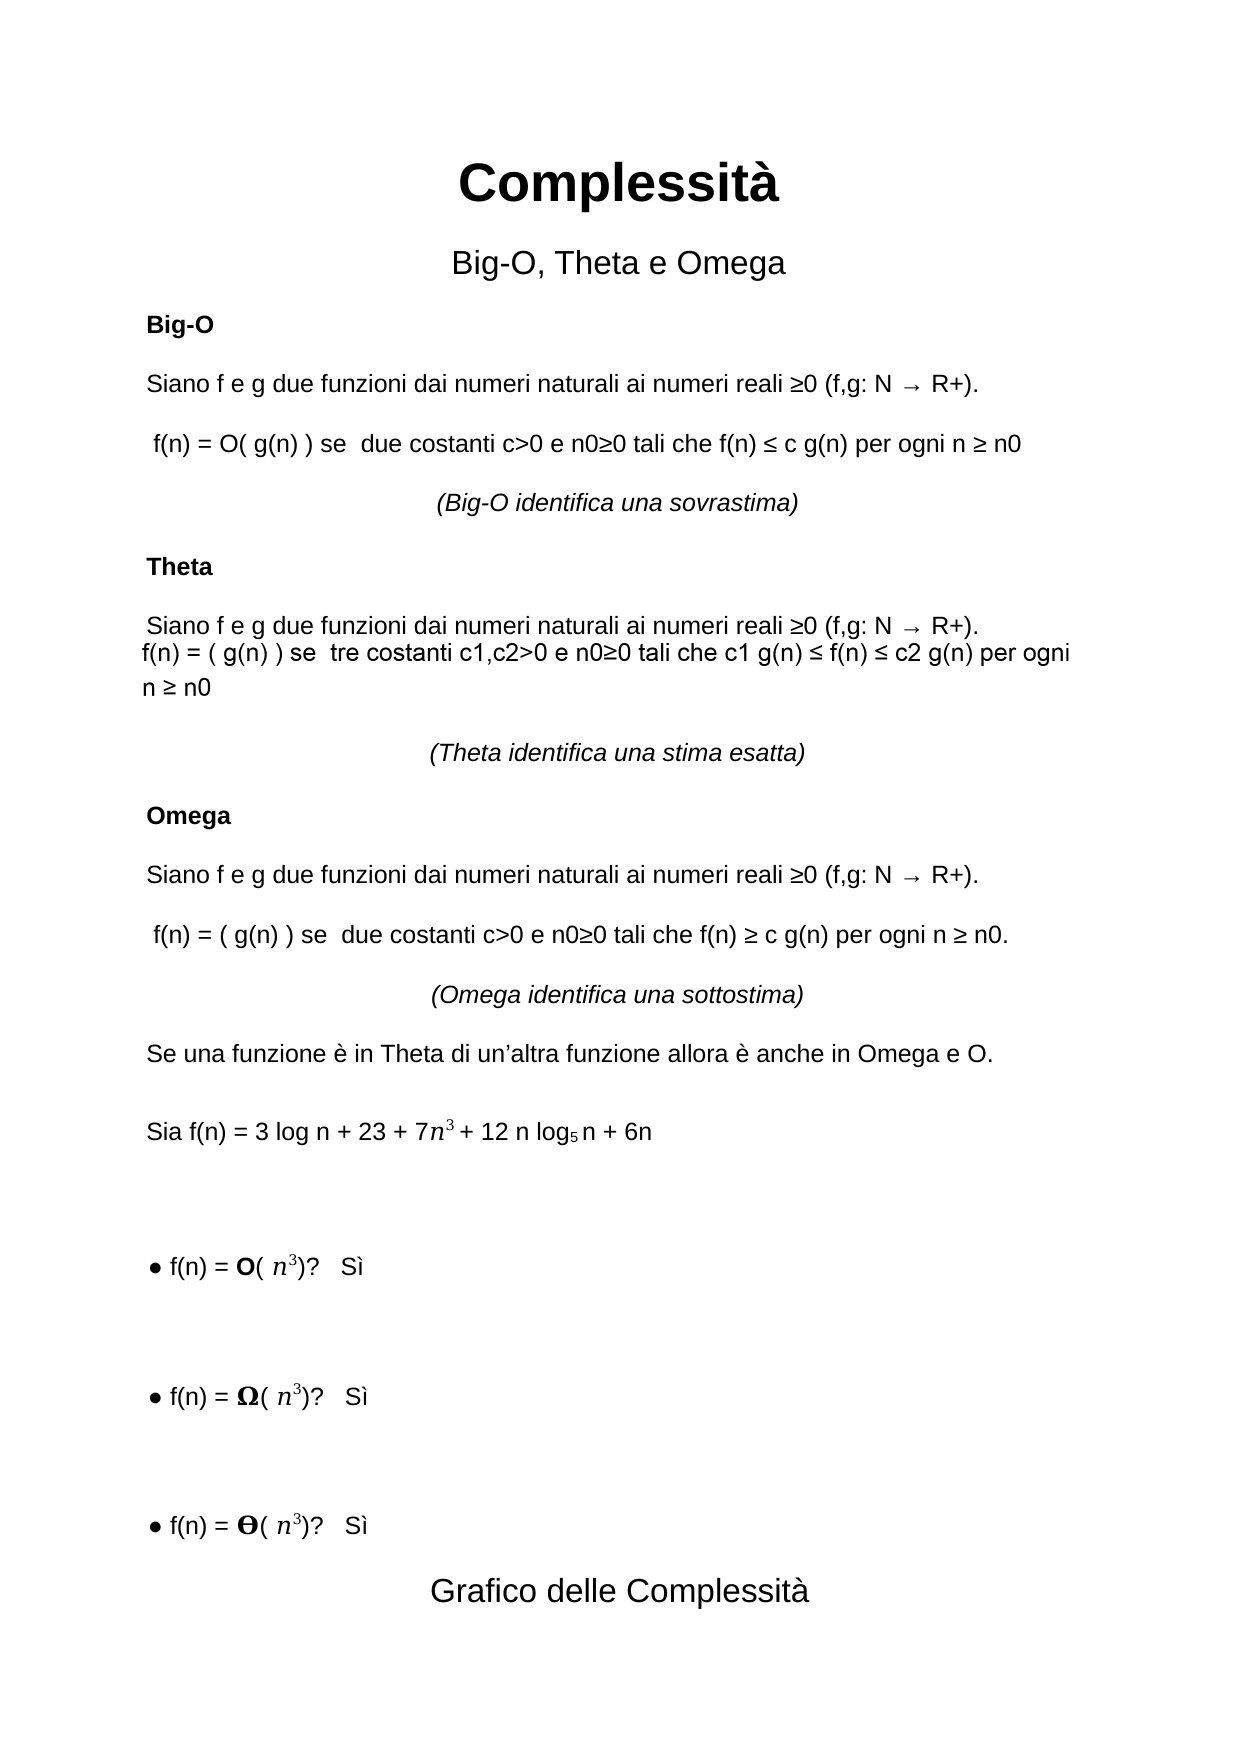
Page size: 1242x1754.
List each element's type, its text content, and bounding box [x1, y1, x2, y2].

subtitle Complessità [149, 151, 1088, 213]
text (Omega identifica una sottostima) [149, 979, 1088, 1008]
text Omega [146, 801, 1088, 830]
text Se una funzione è in Theta di un’altra funzione allora è anche in Omega e O. [146, 1039, 1087, 1068]
text (Big-O identifica una sovrastima) [149, 488, 1088, 517]
text Sia f(n) = 3 log n + 23 + 7𝑛3 + 12 n log5 n + 6n [146, 1116, 1087, 1146]
list f(n) = 𝛀( 𝑛3)? Sì [148, 1380, 1087, 1411]
text Grafico delle Complessità [148, 1571, 809, 1610]
text Siano f e g due funzioni dai numeri naturali ai numeri reali ≥0 (f,g: N → R+). [146, 611, 1087, 639]
text Siano f e g due funzioni dai numeri naturali ai numeri reali ≥0 (f,g: N → R+). f(n) = ( g(n) ) se due costanti c>0 e n0≥0 tali che f(n) ≥ c g(n) per ogni n ≥ n0. [146, 860, 1019, 948]
text Theta [146, 552, 1088, 581]
text Big-O [146, 310, 1088, 339]
list f(n) = 𝚹( 𝑛3)? Sì [148, 1510, 1087, 1541]
text Siano f e g due funzioni dai numeri naturali ai numeri reali ≥0 (f,g: N → R+). f(n) = O( g(n) ) se due costanti c>0 e n0≥0 tali che f(n) ≤ c g(n) per ogni n ≥ n0 [146, 369, 1024, 457]
picture [141, 642, 1069, 696]
text Big-O, Theta e Omega [149, 243, 1088, 282]
text (Theta identifica una stima esatta) [149, 738, 1088, 766]
list f(n) = O( 𝑛3)? Sì [148, 1251, 1087, 1281]
